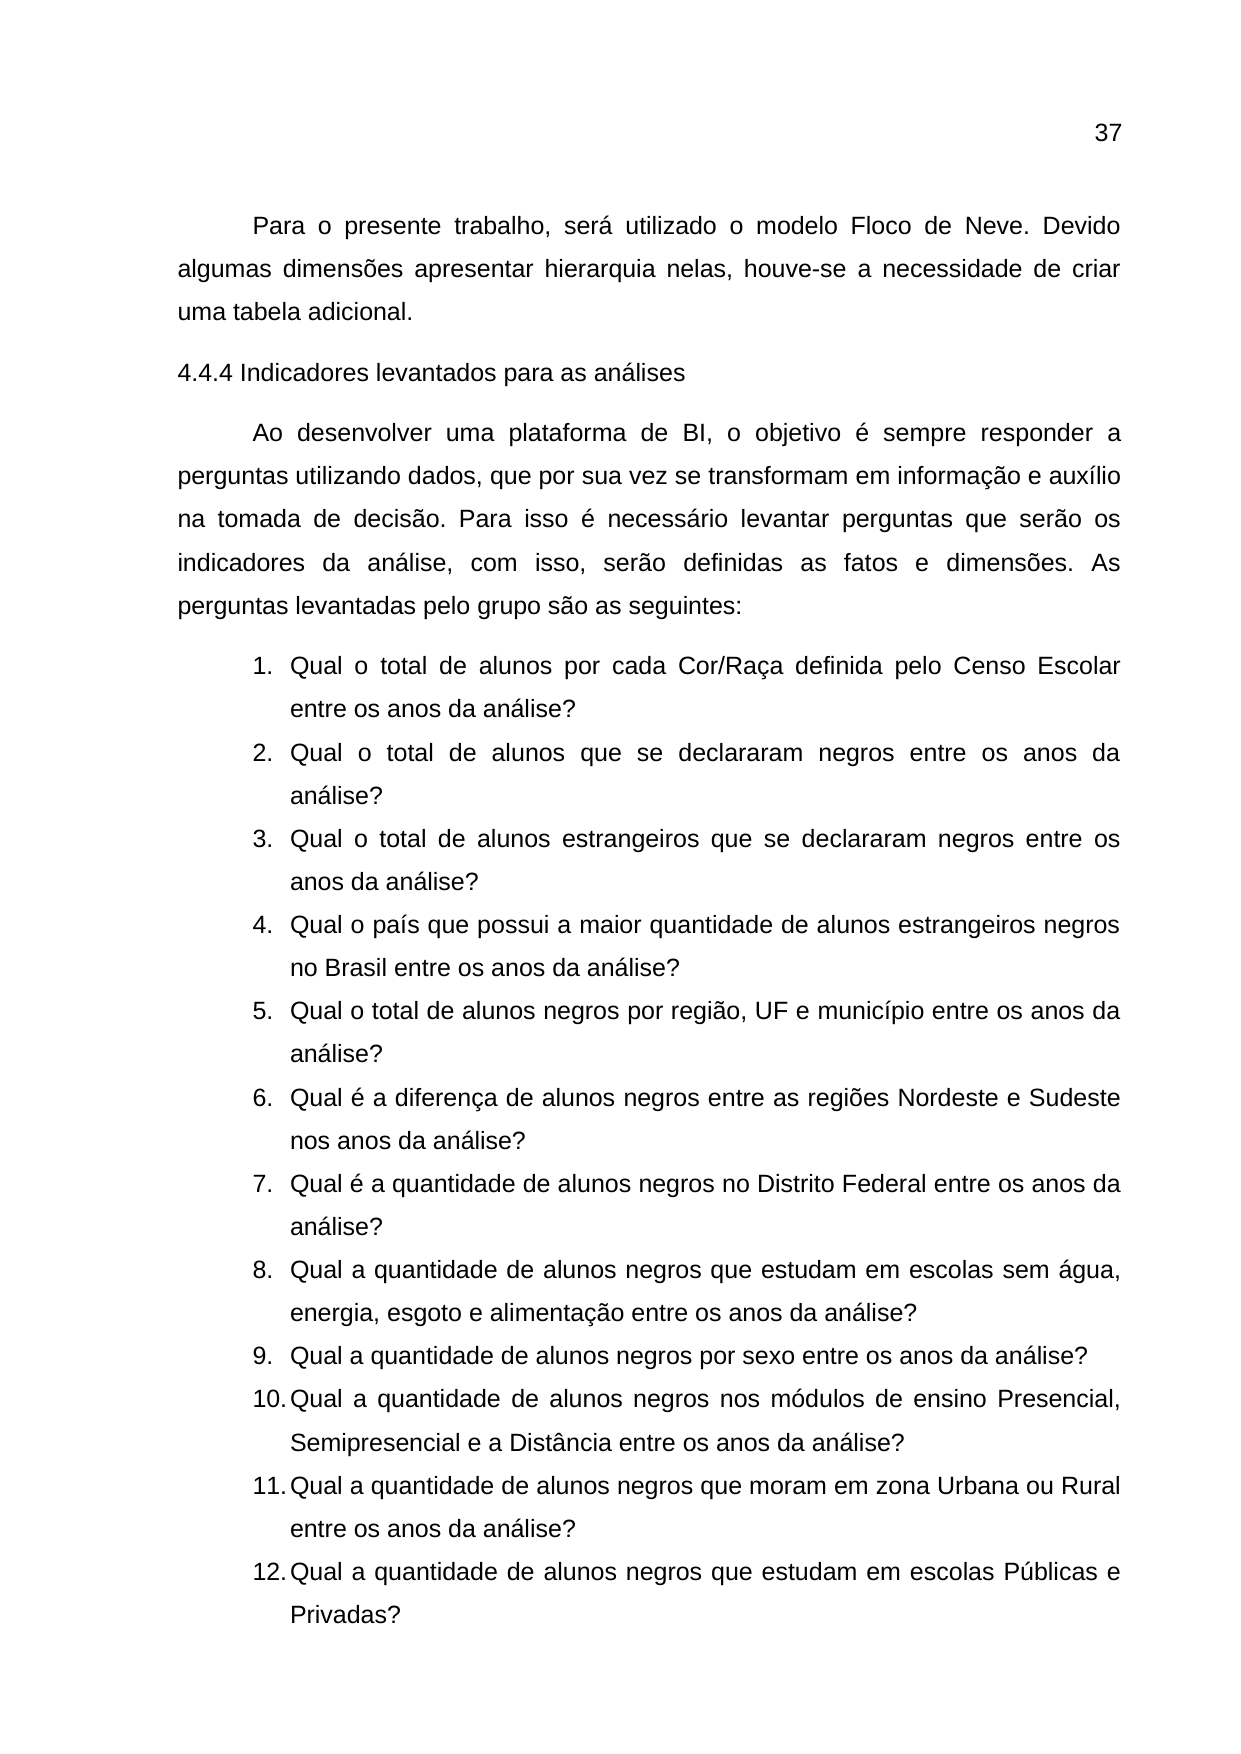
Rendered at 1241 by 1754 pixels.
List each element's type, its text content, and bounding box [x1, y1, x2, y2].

list Qual o total de alunos que se declararam negros entre os anos da análise? [252, 737, 1122, 809]
list Qual a quantidade de alunos negros nos módulos de ensino Presencial, Semipresencial e a Distância entre os anos da análise? [252, 1384, 1122, 1456]
list Qual é a diferença de alunos negros entre as regiões Nordeste e Sudeste nos anos da análise? [252, 1082, 1122, 1154]
text Ao desenvolver uma plataforma de BI, o objetivo é sempre responder a perguntas utilizando dados, que por sua vez se transformam em informação e auxílio na tomada de decisão. Para isso é necessário levantar perguntas que serão os indicadores da análise, com isso, serão definidas as fatos e dimensões. As perguntas levantadas pelo grupo são as seguintes: [177, 418, 1122, 619]
subtitle 4.4.4 Indicadores levantados para as análises [177, 357, 1122, 386]
list Qual a quantidade de alunos negros que estudam em escolas sem água, energia, esgoto e alimentação entre os anos da análise? [252, 1255, 1122, 1327]
list Qual a quantidade de alunos negros que moram em zona Urbana ou Rural entre os anos da análise? [252, 1471, 1122, 1542]
list Qual a quantidade de alunos negros por sexo entre os anos da análise? [252, 1341, 1122, 1370]
text Para o presente trabalho, será utilizado o modelo Floco de Neve. Devido algumas dimensões apresentar hierarquia nelas, houve-se a necessidade de criar uma tabela adicional. [177, 211, 1122, 326]
list Qual o total de alunos por cada Cor/Raça definida pelo Censo Escolar entre os anos da análise? [252, 651, 1122, 723]
list Qual é a quantidade de alunos negros no Distrito Federal entre os anos da análise? [252, 1169, 1122, 1241]
list Qual o total de alunos estrangeiros que se declararam negros entre os anos da análise? [252, 824, 1122, 896]
list Qual a quantidade de alunos negros que estudam em escolas Públicas e Privadas? [252, 1557, 1122, 1629]
list Qual o total de alunos negros por região, UF e município entre os anos da análise? [252, 996, 1122, 1068]
list Qual o país que possui a maior quantidade de alunos estrangeiros negros no Brasil entre os anos da análise? [252, 910, 1122, 982]
